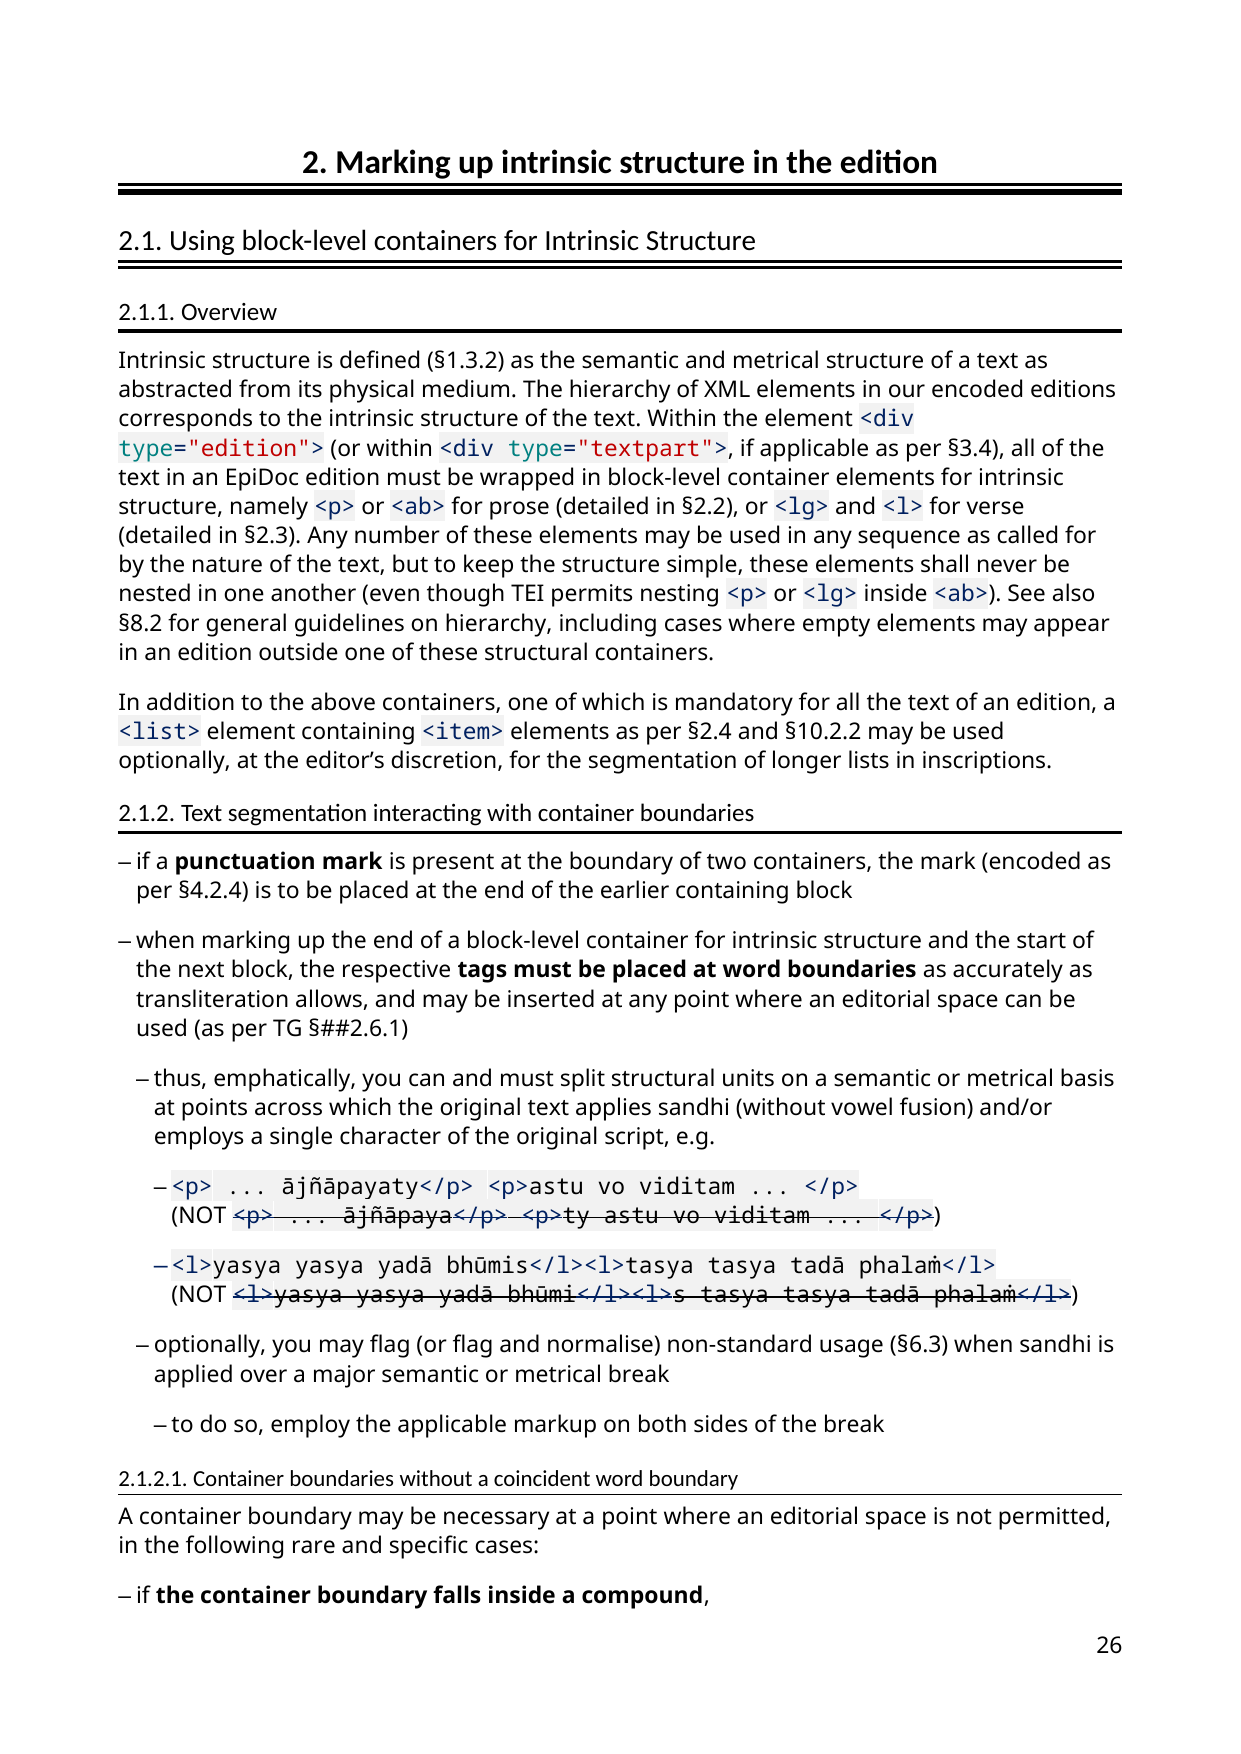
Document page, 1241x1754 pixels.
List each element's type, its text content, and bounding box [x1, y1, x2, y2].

list <p> ... ājñāpayaty</p> <p>astu vo viditam ... </p> (NOT <p> ... ājñāpaya</p> <p>ty astu vo viditam ... </p>) [859, 1171, 1122, 1229]
subtitle Container boundaries without a coincident word boundary [118, 1463, 1122, 1494]
subtitle Marking up intrinsic structure in the edition [118, 143, 1122, 183]
text Intrinsic structure is defined (§1.3.2) as the semantic and metrical structure of a text as abstracted from its physical medium. The hierarchy of XML elements in our encoded editions corresponds to the intrinsic structure of the text. Within the element <div type="edition"> (or within <div type="textpart">, if applicable as per §3.4), all of the text in an EpiDoc edition must be wrapped in block-level container elements for intrinsic structure, namely <p> or <ab> for prose (detailed in §2.2), or <lg> and <l> for verse (detailed in §2.3). Any number of these elements may be used in any sequence as called for by the nature of the text, but to keep the structure simple, these elements shall never be nested in one another (even though TEI permits nesting <p> or <lg> inside <ab>). See also §8.2 for general guidelines on hierarchy, including cases where empty elements may appear in an edition outside one of these structural containers. [118, 345, 1122, 666]
text In addition to the above containers, one of which is mandatory for all the text of an edition, a <list> element containing <item> elements as per §2.4 and §10.2.2 may be used optionally, at the editor’s discretion, for the segmentation of longer lists in inscriptions. [118, 687, 1122, 774]
list to do so, employ the applicable markup on both sides of the break [153, 1409, 1122, 1438]
subtitle Using block-level containers for Intrinsic Structure [118, 220, 1122, 260]
list thus, emphatically, you can and must split structural units on a semantic or metrical basis at points across which the original text applies sandhi (without vowel fusion) and/or employs a single character of the original script, e.g. [136, 1063, 1122, 1150]
subtitle Overview [118, 294, 1122, 329]
text A container boundary may be necessary at a point where an editorial space is not permitted, in the following rare and specific cases: [118, 1501, 1122, 1560]
list if the container boundary falls inside a compound, [118, 1581, 1122, 1610]
list when marking up the end of a block-level container for intrinsic structure and the start of the next block, the respective tags must be placed at word boundaries as accurately as transliteration allows, and may be inserted at any point where an editorial space can be used (as per TG §##2.6.1) [118, 925, 1122, 1042]
subtitle Text segmentation interacting with container boundaries [118, 795, 1122, 831]
list if a punctuation mark is present at the boundary of two containers, the mark (encoded as per §4.2.4) is to be placed at the end of the earlier containing block [118, 846, 1122, 904]
list optionally, you may flag (or flag and normalise) non-standard usage (§6.3) when sandhi is applied over a major semantic or metrical break [136, 1329, 1122, 1388]
